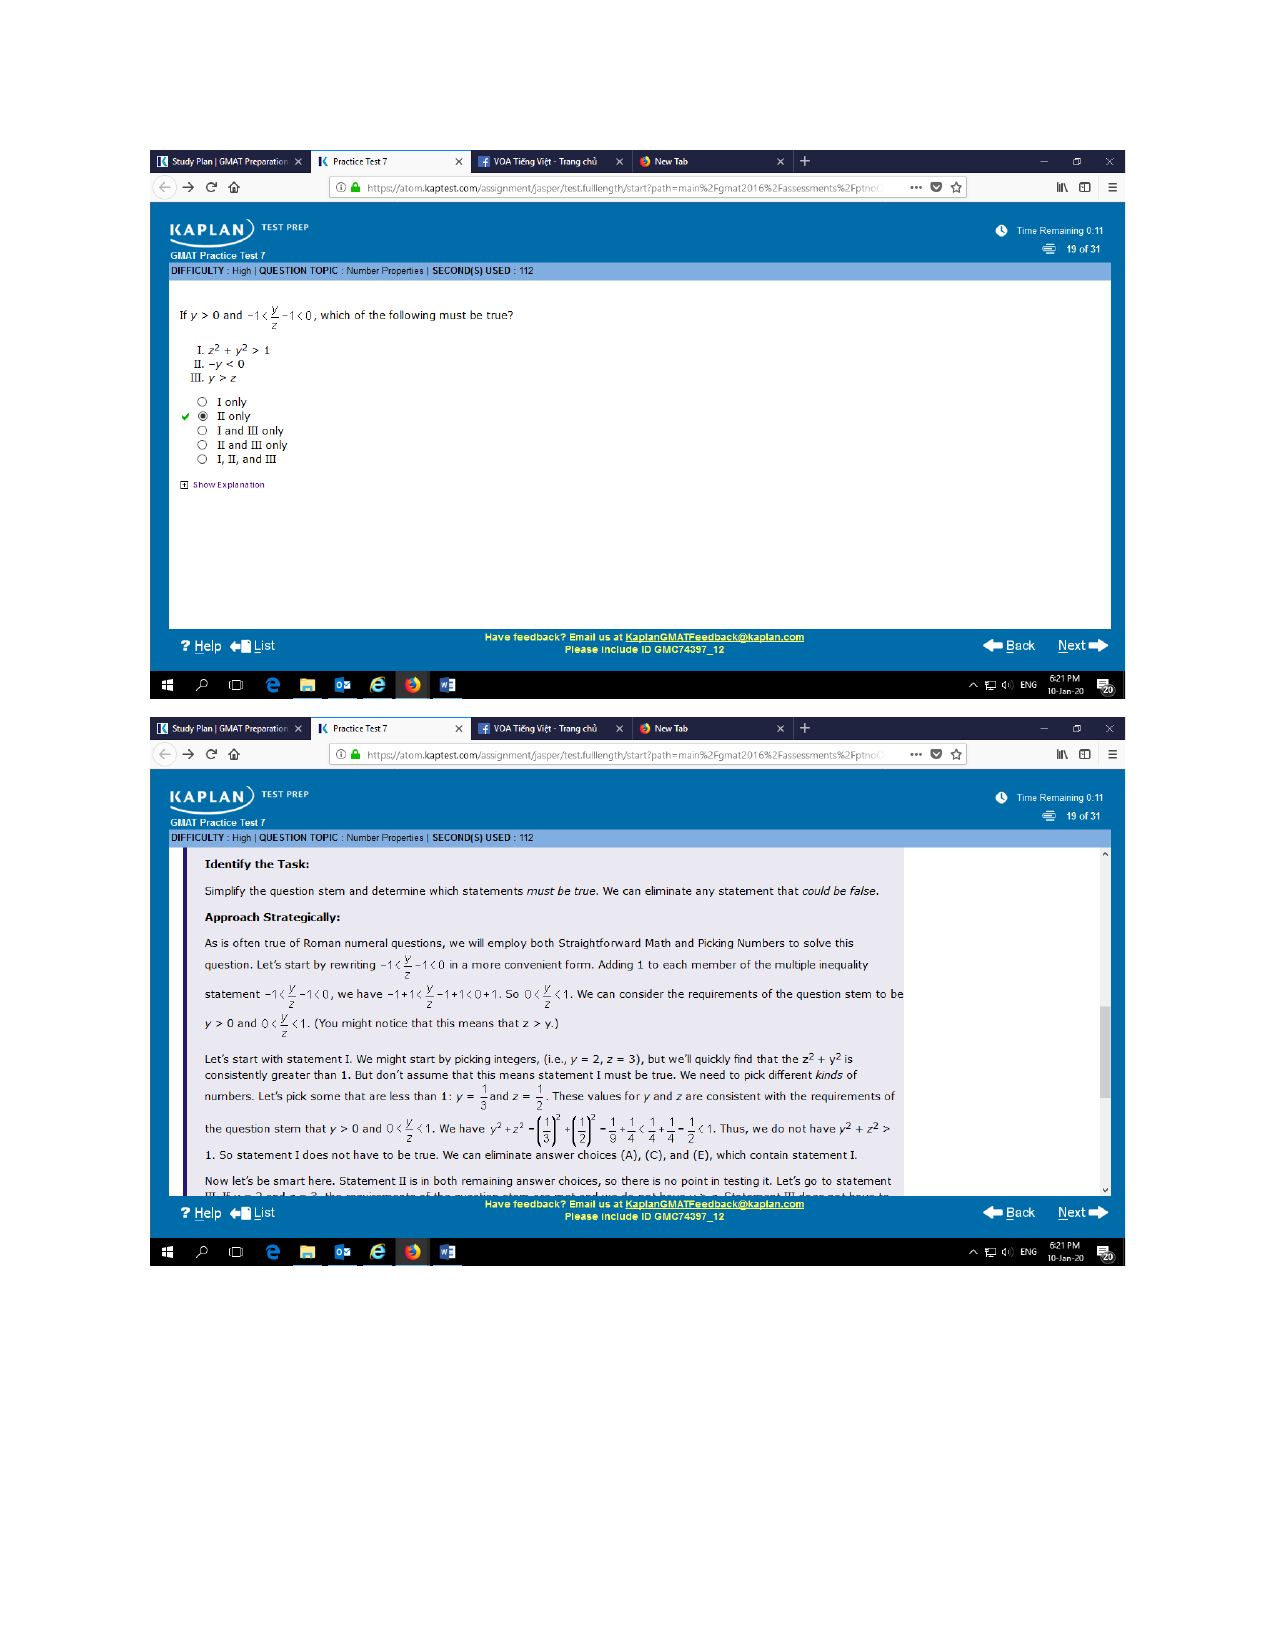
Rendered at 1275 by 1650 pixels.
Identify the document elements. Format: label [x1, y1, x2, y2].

picture [150, 717, 1125, 1266]
picture [150, 150, 1125, 699]
